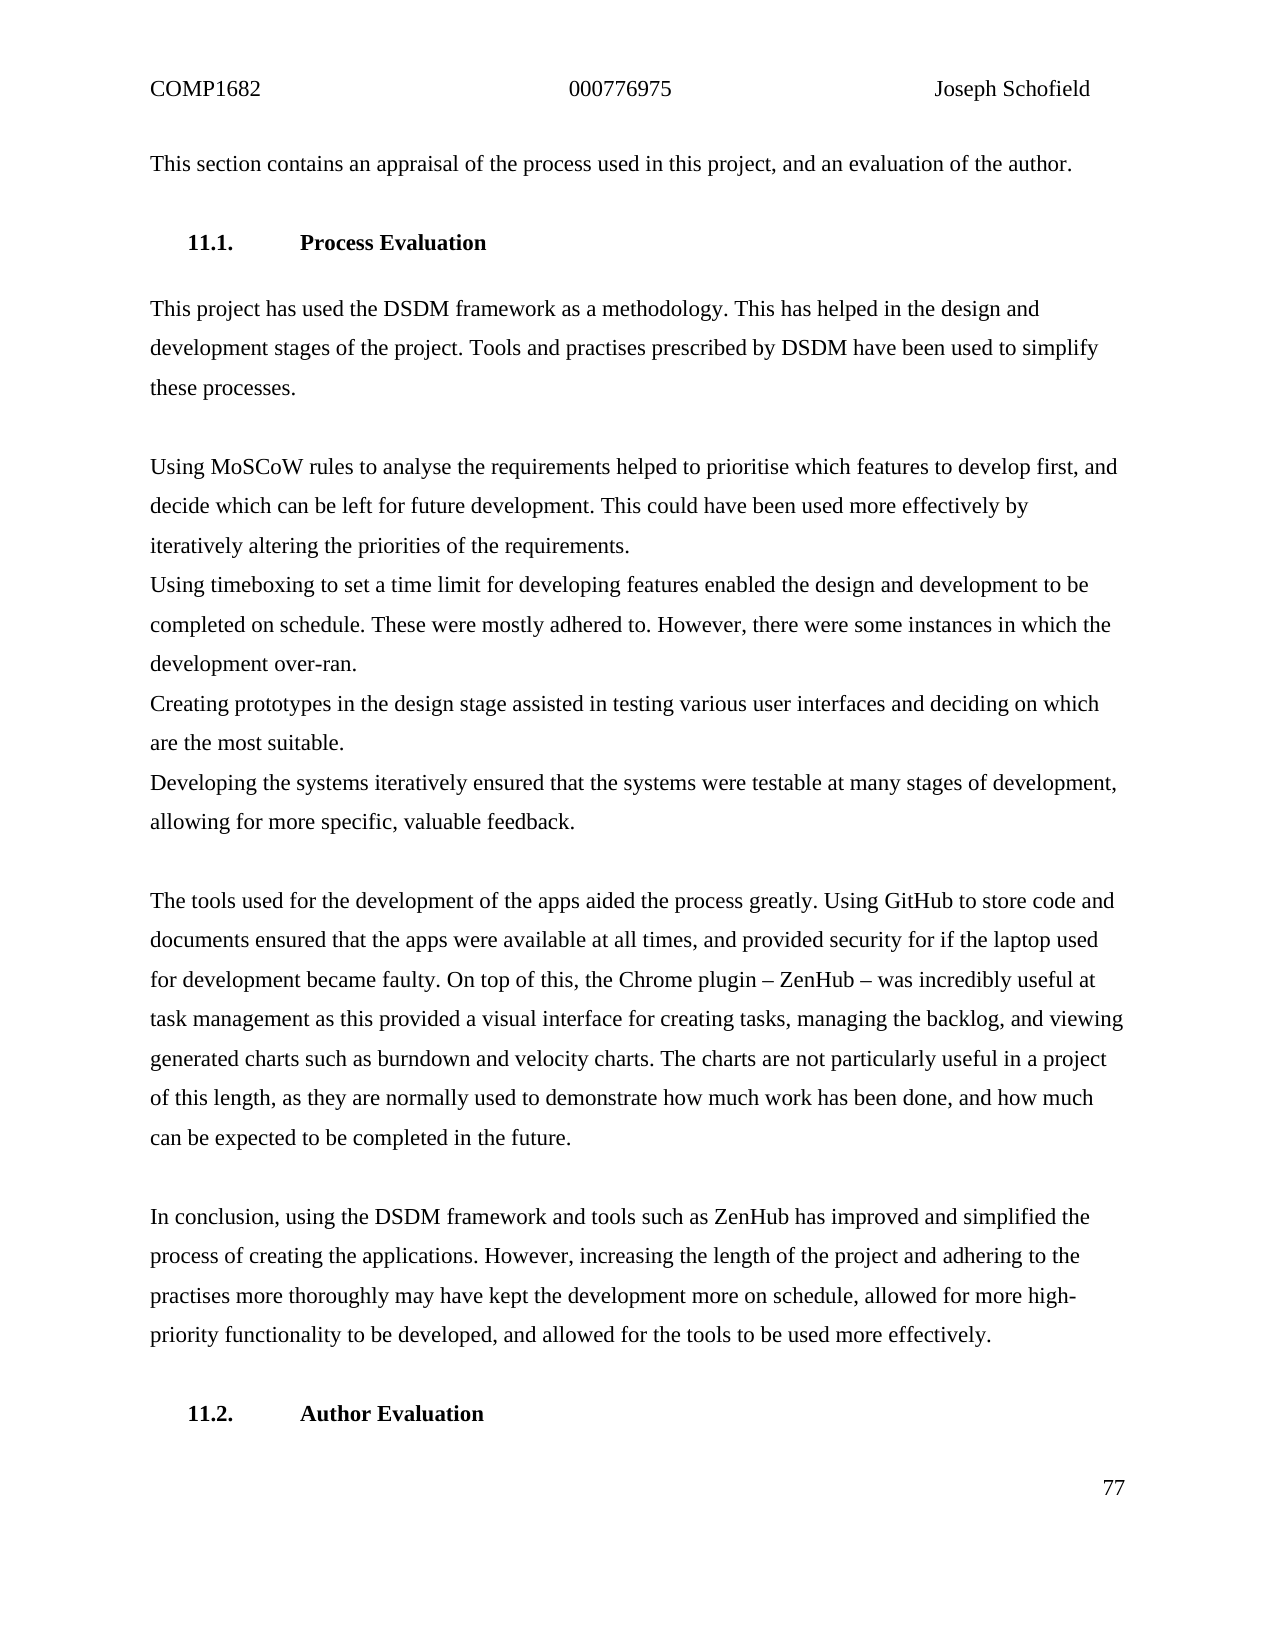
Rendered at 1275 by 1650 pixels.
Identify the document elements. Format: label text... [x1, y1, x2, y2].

text This section contains an appraisal of the process used in this project, and an evaluation of the author. [150, 150, 1125, 176]
text Using MoSCoW rules to analyse the requirements helped to prioritise which features to develop first, and decide which can be left for future development. This could have been used more effectively by iteratively altering the priorities of the requirements. [150, 453, 1125, 558]
subtitle Process Evaluation [187, 229, 1125, 255]
text Creating prototypes in the design stage assisted in testing various user interfaces and deciding on which are the most suitable. [150, 689, 1125, 755]
text Developing the systems iteratively ensured that the systems were testable at many stages of development, allowing for more specific, valuable feedback. [150, 768, 1125, 834]
text Using timeboxing to set a time limit for developing features enabled the design and development to be completed on schedule. These were mostly adhered to. However, there were some instances in which the development over-ran. [150, 571, 1125, 676]
text In conclusion, using the DSDM framework and tools such as ZenHub has improved and simplified the process of creating the applications. However, increasing the length of the project and adhering to the practises more thoroughly may have kept the development more on schedule, allowed for more high-priority functionality to be developed, and allowed for the tools to be used more effectively. [150, 1203, 1125, 1348]
text This project has used the DSDM framework as a methodology. This has helped in the design and development stages of the project. Tools and practises prescribed by DSDM have been used to simplify these processes. [150, 295, 1125, 400]
subtitle Author Evaluation [187, 1400, 1125, 1427]
text The tools used for the development of the apps aided the process greatly. Using GitHub to store code and documents ensured that the apps were available at all times, and provided security for if the laptop used for development became faulty. On top of this, the Chrome plugin – ZenHub – was incredibly useful at task management as this provided a visual interface for creating tasks, managing the backlog, and viewing generated charts such as burndown and velocity charts. The charts are not particularly useful in a project of this length, as they are normally used to demonstrate how much work has been done, and how much can be expected to be completed in the future. [150, 887, 1125, 1150]
